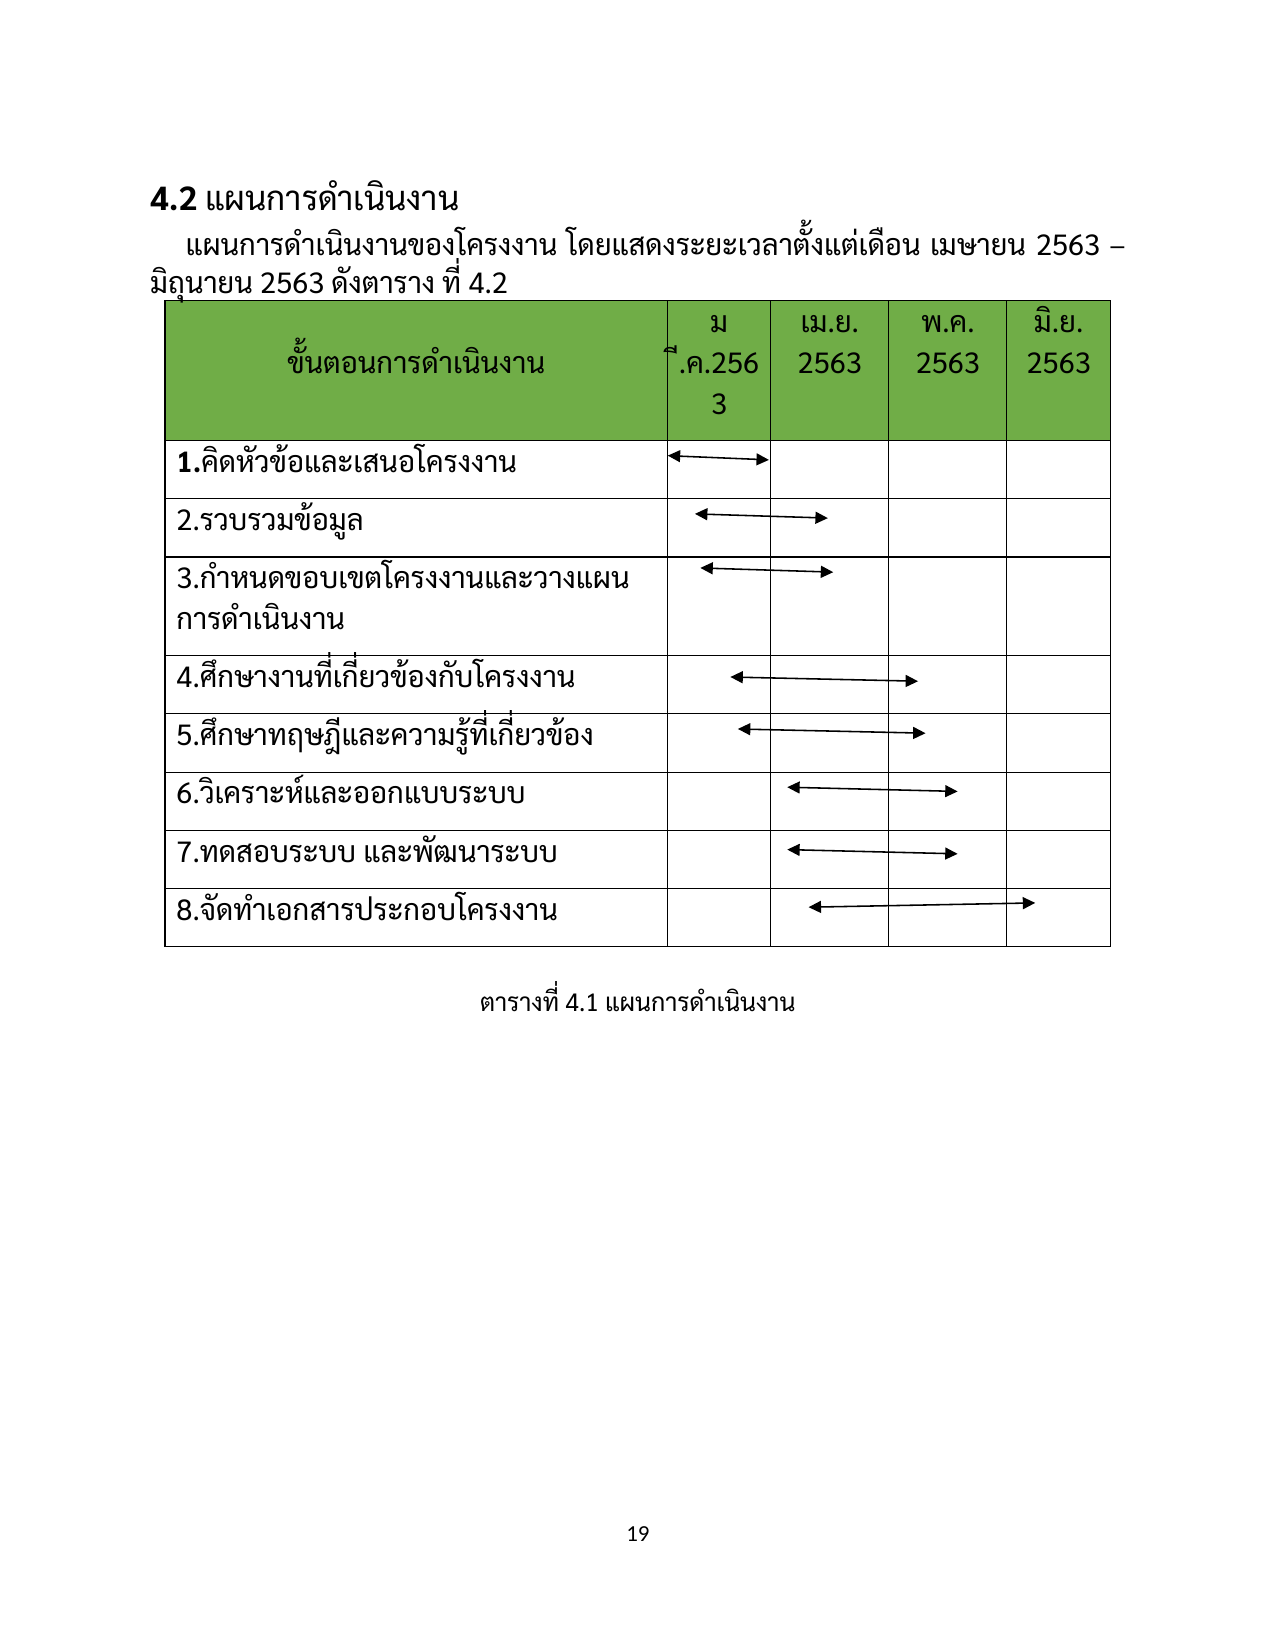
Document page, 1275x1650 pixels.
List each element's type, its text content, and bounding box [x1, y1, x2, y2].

table_cell 7.ทดสอบระบบ และพัฒนาระบบ [166, 831, 667, 888]
table_cell [668, 773, 770, 830]
table_cell [1007, 831, 1110, 888]
table_cell 2.รวบรวมข้อมูล [166, 499, 667, 556]
table_cell [668, 499, 770, 556]
table_cell [889, 889, 1006, 904]
table_header พ.ค. 2563 [889, 301, 1006, 440]
table_cell [771, 499, 888, 556]
table_cell [1007, 499, 1110, 556]
table_cell 5.ศึกษาทฤษฎีและความรู้ที่เกี่ยวข้อง [166, 714, 667, 772]
table_cell [771, 831, 888, 888]
table_cell [889, 441, 1006, 498]
table_cell [1007, 773, 1110, 830]
table_cell [771, 773, 888, 830]
table_header ขั้นตอนการดำเนินงาน [166, 301, 667, 440]
table_cell [668, 831, 770, 888]
table_cell [771, 679, 888, 713]
table_cell [1007, 889, 1110, 946]
table_cell [771, 731, 888, 772]
table_cell [668, 656, 770, 713]
table_cell [771, 889, 888, 946]
table_cell 3.กำหนดขอบเขตโครงงานและวางแผนการดำเนินงาน [166, 558, 667, 655]
table_cell [668, 441, 770, 498]
text แผนการดำเนินงานของโครงงาน โดยแสดงระยะเวลาตั้งแต่เดือน เมษายน 2563 – มิถุนายน 2563 ดังตาราง ที่ 4.2 [150, 224, 1125, 300]
text 4.2 แผนการดำเนินงาน [150, 175, 1125, 218]
table_cell 8.จัดทำเอกสารประกอบโครงงาน [166, 889, 667, 946]
table_cell 6.วิเคราะห์และออกแบบระบบ [166, 773, 667, 830]
table_cell [1007, 441, 1110, 498]
table_header มี.ค.2563 [668, 301, 770, 440]
table_cell 4.ศึกษางานที่เกี่ยวข้องกับโครงงาน [166, 656, 667, 713]
table_cell [889, 831, 1006, 888]
text ตารางที่ 4.1 แผนการดำเนินงาน [150, 985, 1125, 1018]
table_cell [668, 889, 770, 946]
table_cell [889, 773, 1006, 830]
table_cell [889, 714, 1006, 772]
table_cell [771, 656, 888, 679]
table_header มิ.ย. 2563 [1007, 301, 1110, 440]
table_cell [889, 656, 1006, 713]
table_cell [1007, 714, 1110, 772]
table_cell [889, 905, 1006, 946]
table_cell [771, 714, 888, 731]
table_cell [668, 558, 770, 655]
table_cell [889, 558, 1006, 655]
table_cell [668, 714, 770, 772]
table_cell 1.คิดหัวข้อและเสนอโครงงาน [166, 441, 667, 498]
table_cell [771, 441, 888, 498]
table_cell [1007, 558, 1110, 655]
table_cell [889, 499, 1006, 556]
table_cell [771, 558, 888, 655]
table_cell [1007, 656, 1110, 713]
table_header เม.ย. 2563 [771, 301, 888, 440]
